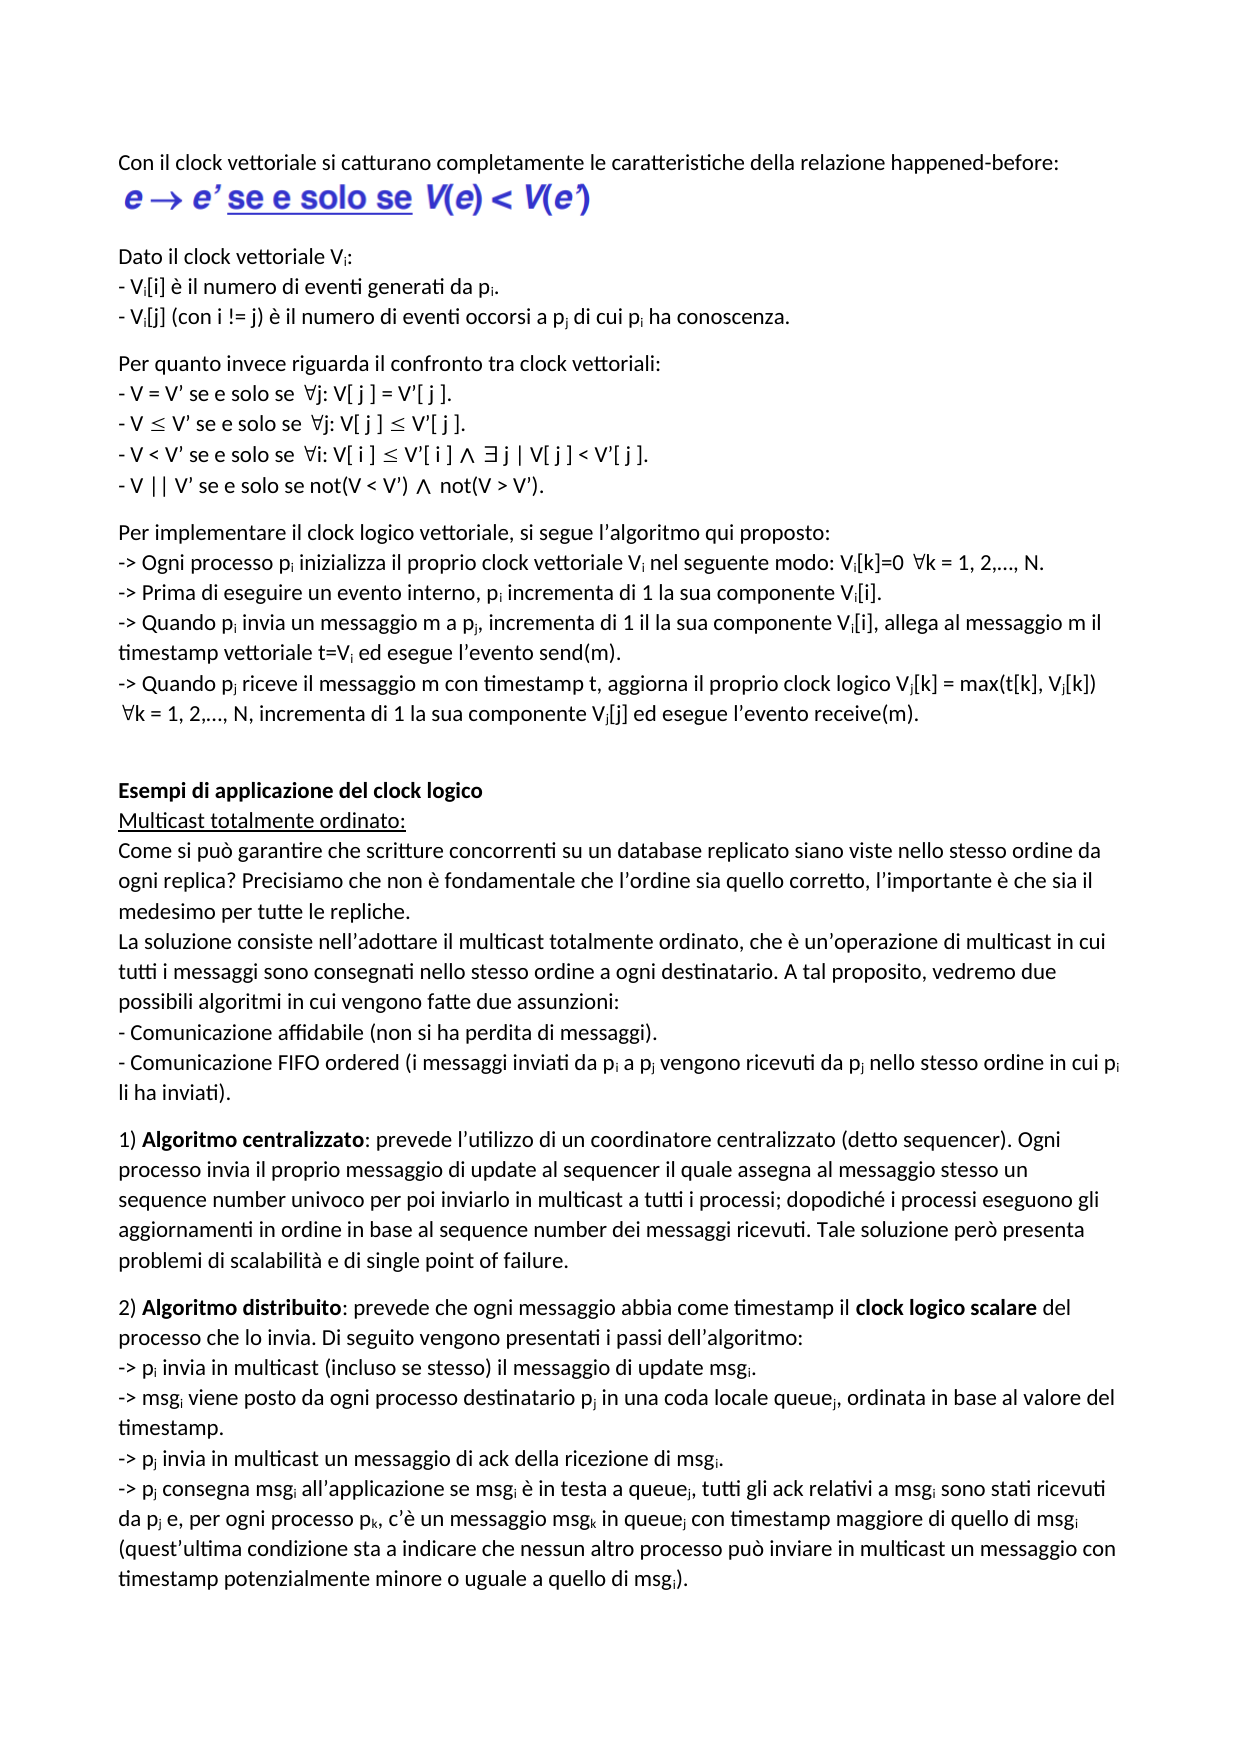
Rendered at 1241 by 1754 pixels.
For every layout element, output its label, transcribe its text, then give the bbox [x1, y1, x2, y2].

text Per quanto invece riguarda il confronto tra clock vettoriali: - V = V’ se e solo se "j: V[ j ] = Vʼ[ j ]. - V £ V’ se e solo se "j: V[ j ] £ Vʼ[ j ]. - V < V’ se e solo se "i: V[ i ] £ V’[ i ] ∧ $ j | V[ j ] < V’[ j ]. - V || V’ se e solo se not(V < V’) ∧ not(V > V’). [118, 349, 1122, 499]
text Esempi di applicazione del clock logico Multicast totalmente ordinato: Come si può garantire che scritture concorrenti su un database replicato siano viste nello stesso ordine da ogni replica? Precisiamo che non è fondamentale che l’ordine sia quello corretto, l’importante è che sia il medesimo per tutte le repliche. La soluzione consiste nell’adottare il multicast totalmente ordinato, che è un’operazione di multicast in cui tutti i messaggi sono consegnati nello stesso ordine a ogni destinatario. A tal proposito, vedremo due possibili algoritmi in cui vengono fatte due assunzioni: - Comunicazione affidabile (non si ha perdita di messaggi). - Comunicazione FIFO ordered (i messaggi inviati da pi a pj vengono ricevuti da pj nello stesso ordine in cui pi li ha inviati). [118, 746, 1122, 1106]
picture [118, 177, 592, 223]
text Dato il clock vettoriale Vi: - Vi[i] è il numero di eventi generati da pi. - Vi[j] (con i != j) è il numero di eventi occorsi a pj di cui pi ha conoscenza. [118, 242, 1122, 330]
text 1) Algoritmo centralizzato: prevede l’utilizzo di un coordinatore centralizzato (detto sequencer). Ogni processo invia il proprio messaggio di update al sequencer il quale assegna al messaggio stesso un sequence number univoco per poi inviarlo in multicast a tutti i processi; dopodiché i processi eseguono gli aggiornamenti in ordine in base al sequence number dei messaggi ricevuti. Tale soluzione però presenta problemi di scalabilità e di single point of failure. [118, 1125, 1122, 1274]
text 2) Algoritmo distribuito: prevede che ogni messaggio abbia come timestamp il clock logico scalare del processo che lo invia. Di seguito vengono presentati i passi dell’algoritmo: -> pi invia in multicast (incluso se stesso) il messaggio di update msgi. -> msgi viene posto da ogni processo destinatario pj in una coda locale queuej, ordinata in base al valore del timestamp. -> pj invia in multicast un messaggio di ack della ricezione di msgi. -> pj consegna msgi all’applicazione se msgi è in testa a queuej, tutti gli ack relativi a msgi sono stati ricevuti da pj e, per ogni processo pk, c’è un messaggio msgk in queuej con timestamp maggiore di quello di msgi (quest’ultima condizione sta a indicare che nessun altro processo può inviare in multicast un messaggio con timestamp potenzialmente minore o uguale a quello di msgi). [118, 1293, 1122, 1592]
text Per implementare il clock logico vettoriale, si segue l’algoritmo qui proposto: -> Ogni processo pi inizializza il proprio clock vettoriale Vi nel seguente modo: Vi[k]=0 "k = 1, 2,…, N. -> Prima di eseguire un evento interno, pi incrementa di 1 la sua componente Vi[i]. -> Quando pi invia un messaggio m a pj, incrementa di 1 il la sua componente Vi[i], allega al messaggio m il timestamp vettoriale t=Vi ed esegue l’evento send(m). -> Quando pj riceve il messaggio m con timestamp t, aggiorna il proprio clock logico Vj[k] = max(t[k], Vj[k]) "k = 1, 2,…, N, incrementa di 1 la sua componente Vj[j] ed esegue l’evento receive(m). [118, 518, 1122, 727]
